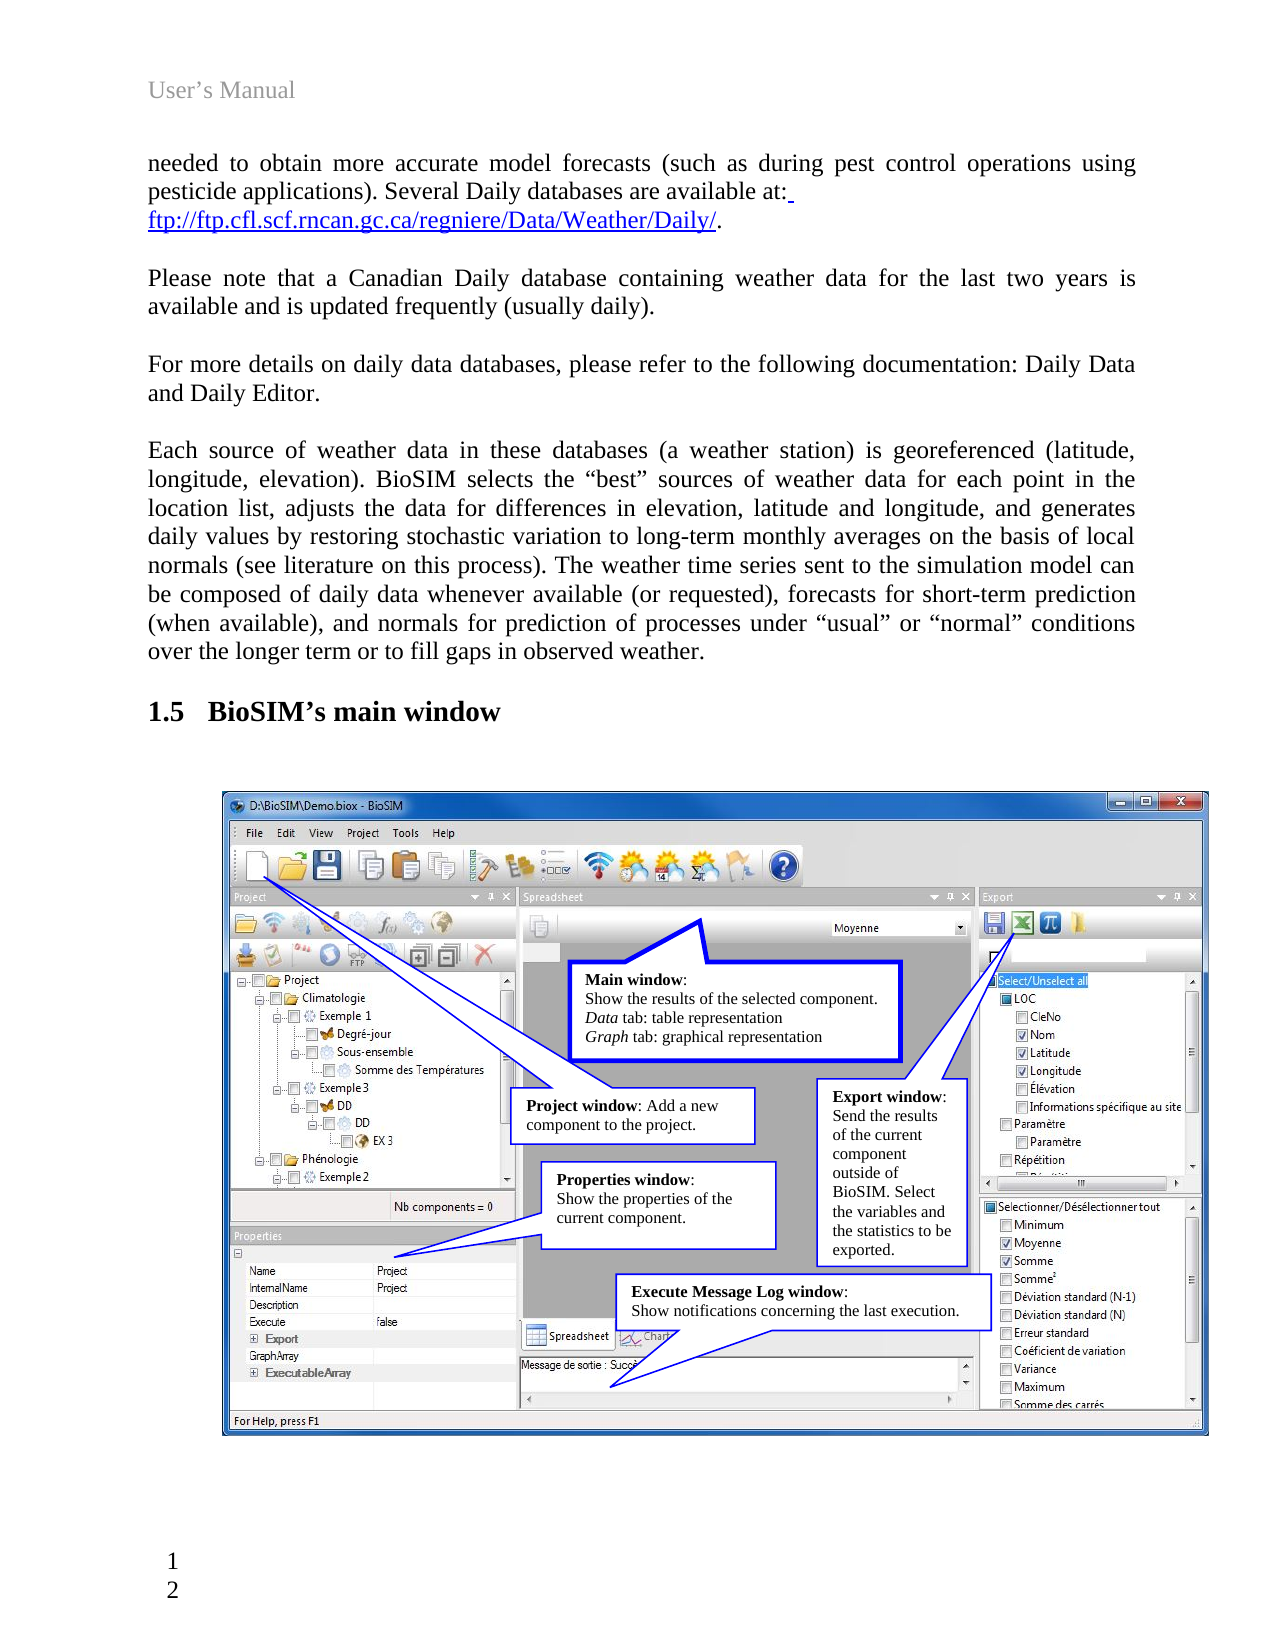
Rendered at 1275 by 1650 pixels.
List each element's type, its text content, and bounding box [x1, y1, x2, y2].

text For more details on daily data databases, please refer to the following documentation: Daily Data and Daily Editor. [148, 349, 1137, 406]
text ftp://ftp.cfl.scf.rncan.gc.ca/regniere/Data/Weather/Daily/. [148, 205, 1137, 234]
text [148, 148, 1137, 205]
picture [222, 791, 1209, 1436]
text Each source of weather data in these databases (a weather station) is georeferenced (latitude, longitude, elevation). BioSIM selects the “best” sources of weather data for each point in the location list, adjusts the data for differences in elevation, latitude and longitude, and generates daily values by restoring stochastic variation to long-term monthly averages on the basis of local normals (see literature on this process). The weather time series sent to the simulation model can be composed of daily data whenever available (or requested), forecasts for short-term prediction (when available), and normals for prediction of processes under “usual” or “normal” conditions over the longer term or to fill gaps in observed weather. [148, 435, 1137, 665]
text Please note that a Canadian Daily database containing weather data for the last two years is available and is updated frequently (usually daily). [148, 263, 1137, 320]
subtitle BioSIM’s main window [148, 694, 1137, 727]
